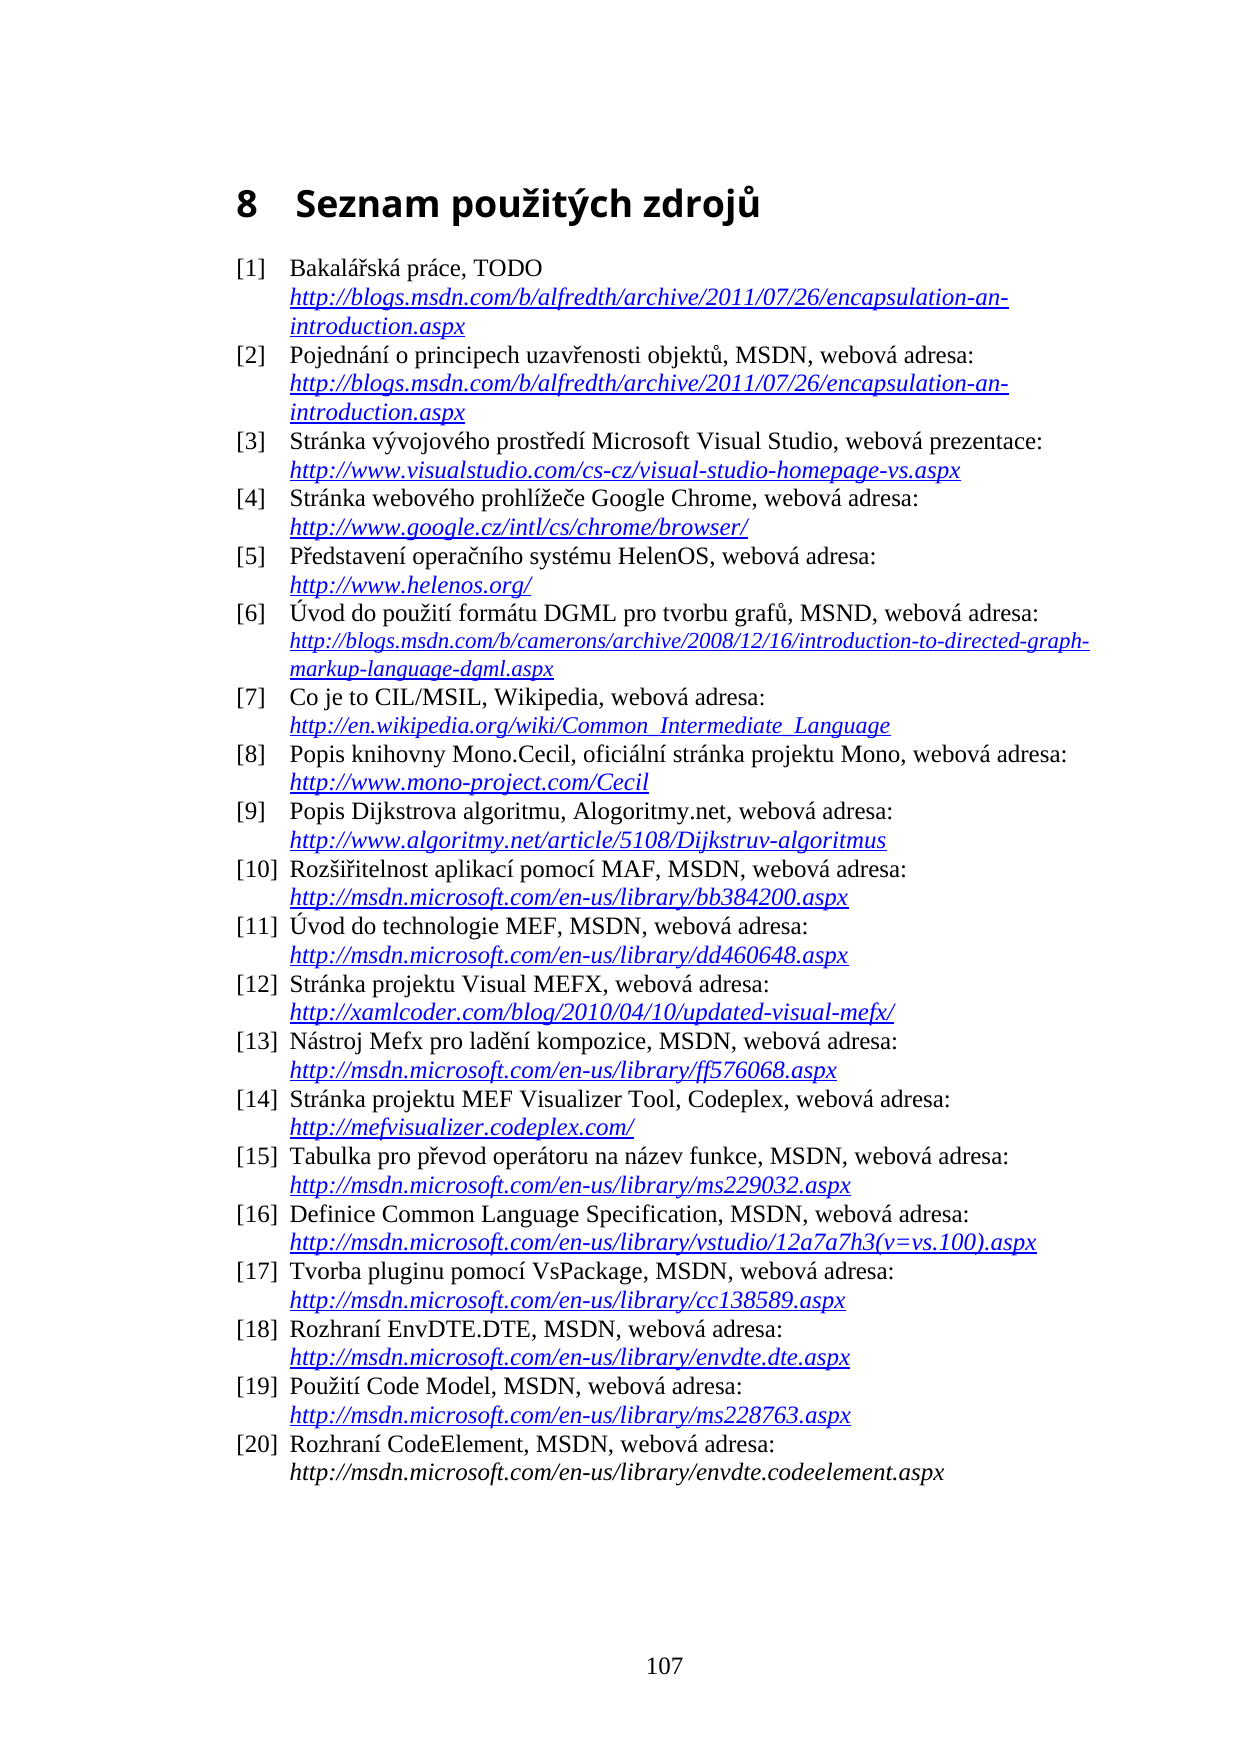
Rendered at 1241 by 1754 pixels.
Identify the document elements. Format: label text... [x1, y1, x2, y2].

text http://blogs.msdn.com/b/alfredth/archive/2011/07/26/encapsulation-an-introduction.aspx [289, 368, 1092, 426]
text Použití Code Model, MSDN, webová adresa: [236, 1371, 1092, 1400]
text Tabulka pro převod operátoru na název funkce, MSDN, webová adresa: [236, 1141, 1092, 1170]
text http://msdn.microsoft.com/en-us/library/cc138589.aspx [289, 1285, 1092, 1314]
text http://msdn.microsoft.com/en-us/library/dd460648.aspx [289, 940, 1092, 969]
text Úvod do použití formátu DGML pro tvorbu grafů, MSND, webová adresa: [236, 598, 1092, 627]
text http://mefvisualizer.codeplex.com/ [289, 1112, 1092, 1141]
text http://www.visualstudio.com/cs-cz/visual-studio-homepage-vs.aspx [289, 455, 1092, 483]
text http://en.wikipedia.org/wiki/Common_Intermediate_Language [289, 711, 1092, 739]
text http://www.algoritmy.net/article/5108/Dijkstruv-algoritmus [289, 825, 1092, 854]
text Rozhraní EnvDTE.DTE, MSDN, webová adresa: [236, 1314, 1092, 1342]
text Stránka vývojového prostředí Microsoft Visual Studio, webová prezentace: [236, 426, 1092, 455]
text Stránka projektu Visual MEFX, webová adresa: [236, 969, 1092, 997]
text http://xamlcoder.com/blog/2010/04/10/updated-visual-mefx/ [289, 997, 1092, 1026]
text Rozhraní CodeElement, MSDN, webová adresa: [236, 1429, 1092, 1457]
text http://www.google.cz/intl/cs/chrome/browser/ [289, 512, 1092, 541]
text http://msdn.microsoft.com/en-us/library/ms229032.aspx [289, 1170, 1092, 1199]
text Co je to CIL/MSIL, Wikipedia, webová adresa: [236, 682, 1092, 711]
text Stránka webového prohlížeče Google Chrome, webová adresa: [236, 483, 1092, 512]
text Stránka projektu MEF Visualizer Tool, Codeplex, webová adresa: [236, 1084, 1092, 1112]
text Pojednání o principech uzavřenosti objektů, MSDN, webová adresa: [236, 340, 1092, 368]
text http://msdn.microsoft.com/en-us/library/ms228763.aspx [289, 1400, 1092, 1429]
text Představení operačního systému HelenOS, webová adresa: [236, 541, 1092, 570]
text Definice Common Language Specification, MSDN, webová adresa: [236, 1199, 1092, 1227]
text http://msdn.microsoft.com/en-us/library/bb384200.aspx [289, 882, 1092, 911]
text http://msdn.microsoft.com/en-us/library/envdte.codeelement.aspx [289, 1457, 1092, 1486]
text Popis Dijkstrova algoritmu, Alogoritmy.net, webová adresa: [236, 796, 1092, 825]
subtitle Seznam použitých zdrojů [236, 177, 1092, 228]
text Rozšiřitelnost aplikací pomocí MAF, MSDN, webová adresa: [236, 854, 1092, 882]
text Tvorba pluginu pomocí VsPackage, MSDN, webová adresa: [236, 1256, 1092, 1285]
text http://msdn.microsoft.com/en-us/library/ff576068.aspx [289, 1055, 1092, 1084]
text http://msdn.microsoft.com/en-us/library/vstudio/12a7a7h3(v=vs.100).aspx [289, 1227, 1092, 1256]
text http://msdn.microsoft.com/en-us/library/envdte.dte.aspx [289, 1342, 1092, 1371]
text http://www.helenos.org/ [289, 570, 1092, 598]
text http://blogs.msdn.com/b/alfredth/archive/2011/07/26/encapsulation-an-introduction.aspx [289, 282, 1092, 340]
text Úvod do technologie MEF, MSDN, webová adresa: [236, 911, 1092, 940]
text http://www.mono-project.com/Cecil [289, 767, 1092, 796]
text Nástroj Mefx pro ladění kompozice, MSDN, webová adresa: [236, 1026, 1092, 1055]
text Bakalářská práce, TODO [236, 253, 1092, 282]
text http://blogs.msdn.com/b/camerons/archive/2008/12/16/introduction-to-directed-graph-markup-language-dgml.aspx [289, 627, 1092, 682]
text Popis knihovny Mono.Cecil, oficiální stránka projektu Mono, webová adresa: [236, 739, 1092, 767]
